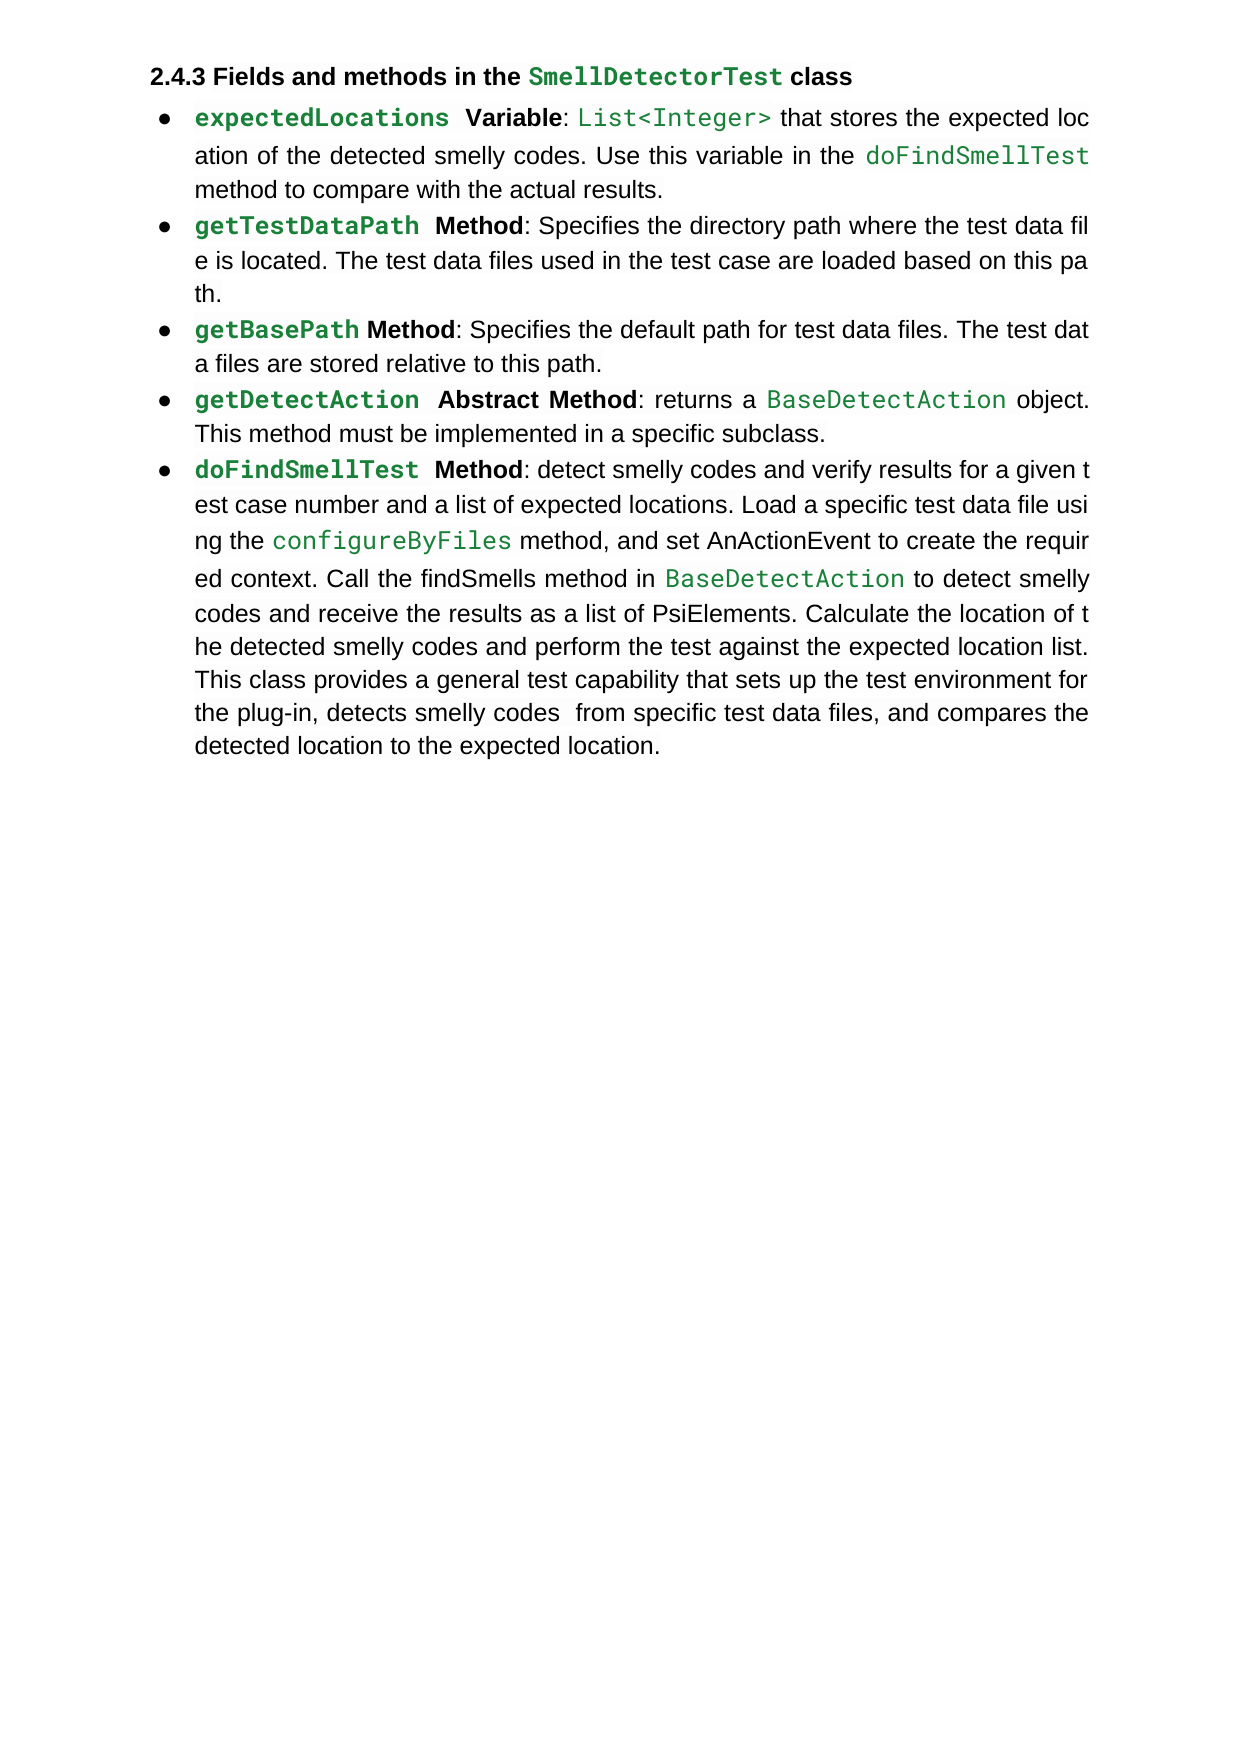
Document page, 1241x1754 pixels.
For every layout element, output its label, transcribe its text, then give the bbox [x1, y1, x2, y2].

list getTestDataPath Method: Specifies the directory path where the test data file is located. The test data files used in the test case are loaded based on this path. [157, 208, 1090, 308]
subtitle 2.4.3 Fields and methods in the SmellDetectorTest class [783, 59, 1090, 92]
list getDetectAction Abstract Method: returns a BaseDetectAction object. This method must be implemented in a specific subclass. [157, 382, 1090, 448]
list getBasePath Method: Specifies the default path for test data files. The test data files are stored relative to this path. [157, 312, 1090, 378]
list expectedLocations Variable: List<Integer> that stores the expected location of the detected smelly codes. Use this variable in the doFindSmellTest method to compare with the actual results. [157, 100, 1090, 204]
list doFindSmellTest Method: detect smelly codes and verify results for a given test case number and a list of expected locations. Load a specific test data file using the configureByFiles method, and set AnActionEvent to create the required context. Call the findSmells method in BaseDetectAction to detect smelly codes and receive the results as a list of PsiElements. Calculate the location of the detected smelly codes and perform the test against the expected location list. This class provides a general test capability that sets up the test environment for the plug-in, detects smelly codes from specific test data files, and compares the detected location to the expected location. [157, 452, 1090, 759]
subtitle 2.4.3 Fields and methods in the SmellDetectorTest class [150, 59, 528, 92]
